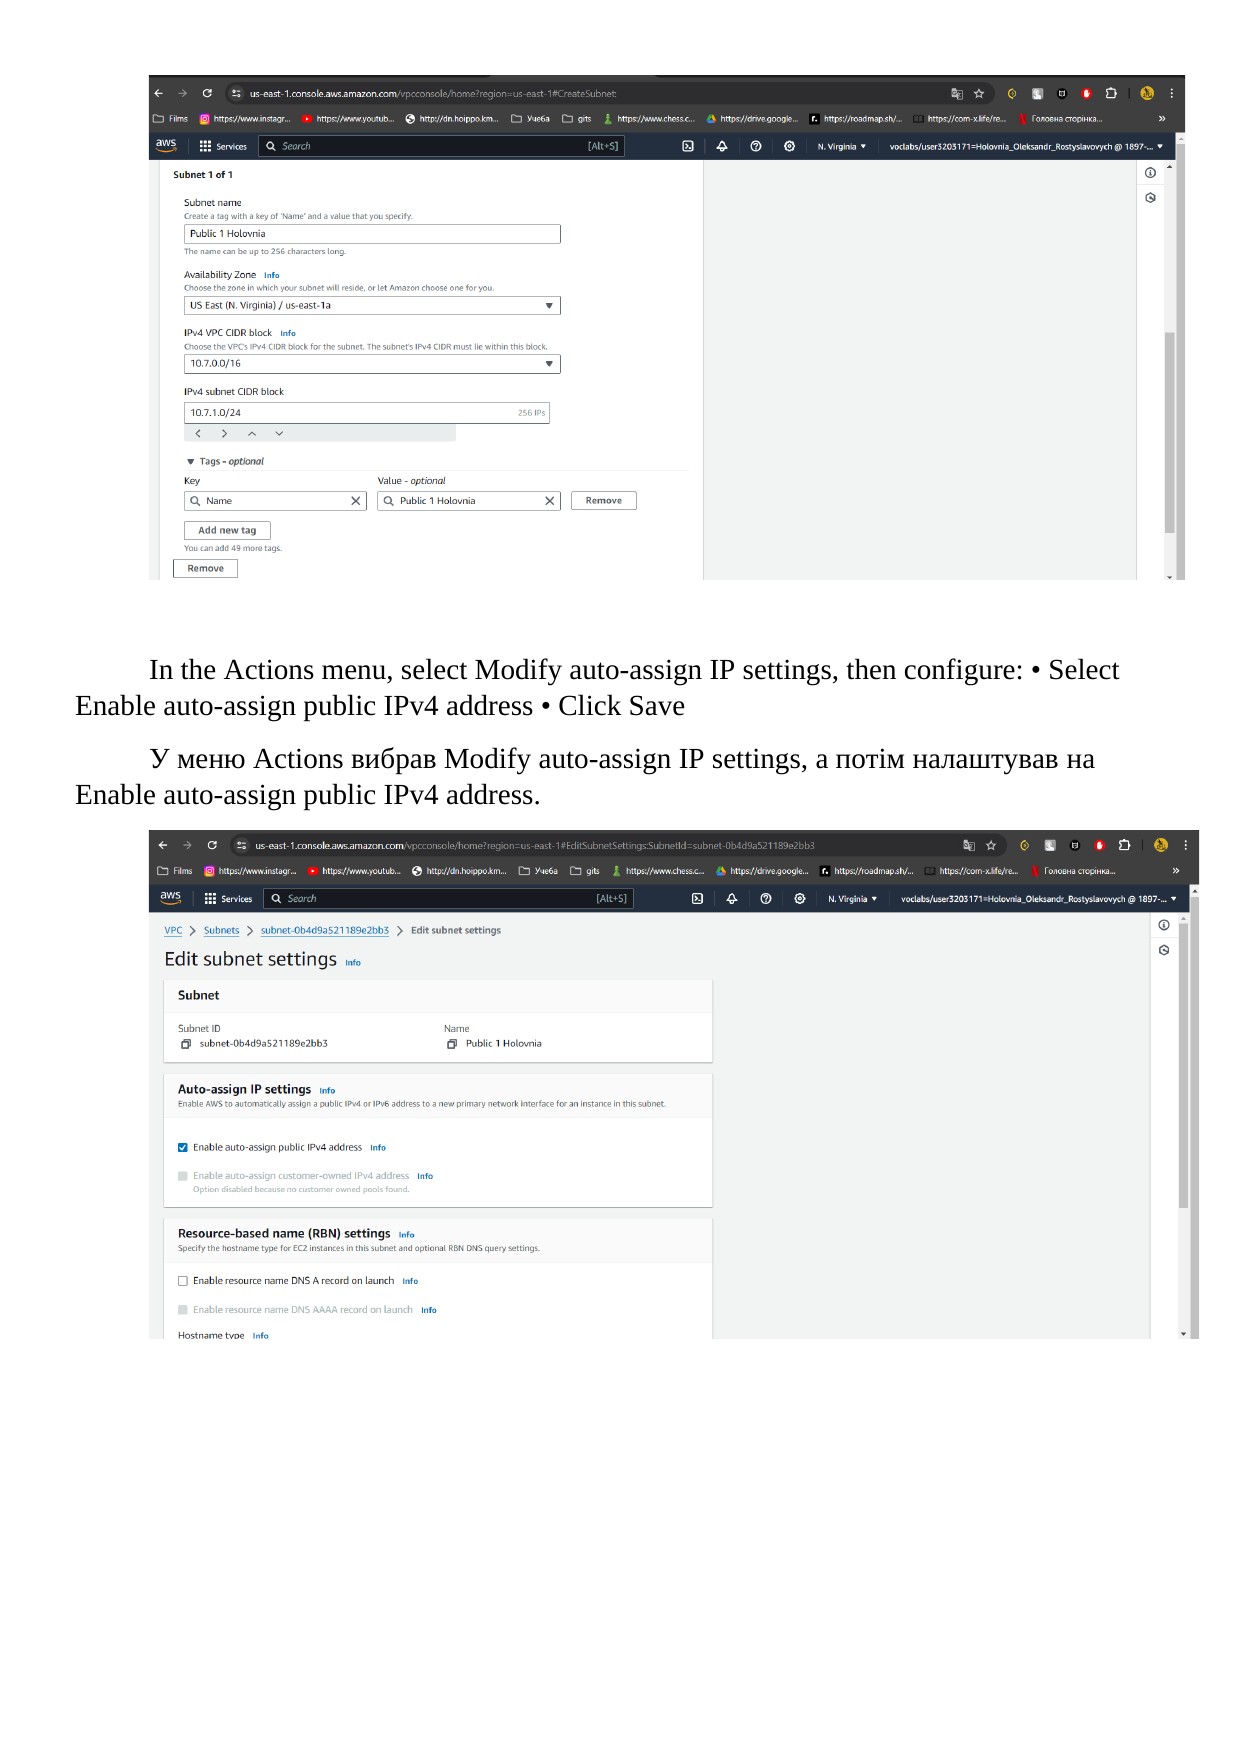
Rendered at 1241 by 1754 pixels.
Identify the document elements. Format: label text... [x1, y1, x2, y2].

text In the Actions menu, select Modify auto-assign IP settings, then configure: • Select Enable auto-assign public IPv4 address • Click Save [75, 652, 1165, 722]
picture [148, 75, 1185, 580]
text У меню Actions вибрав Modify auto-assign IP settings, а потім налаштував на Enable auto-assign public IPv4 address. [75, 741, 1165, 811]
picture [148, 830, 1200, 1339]
